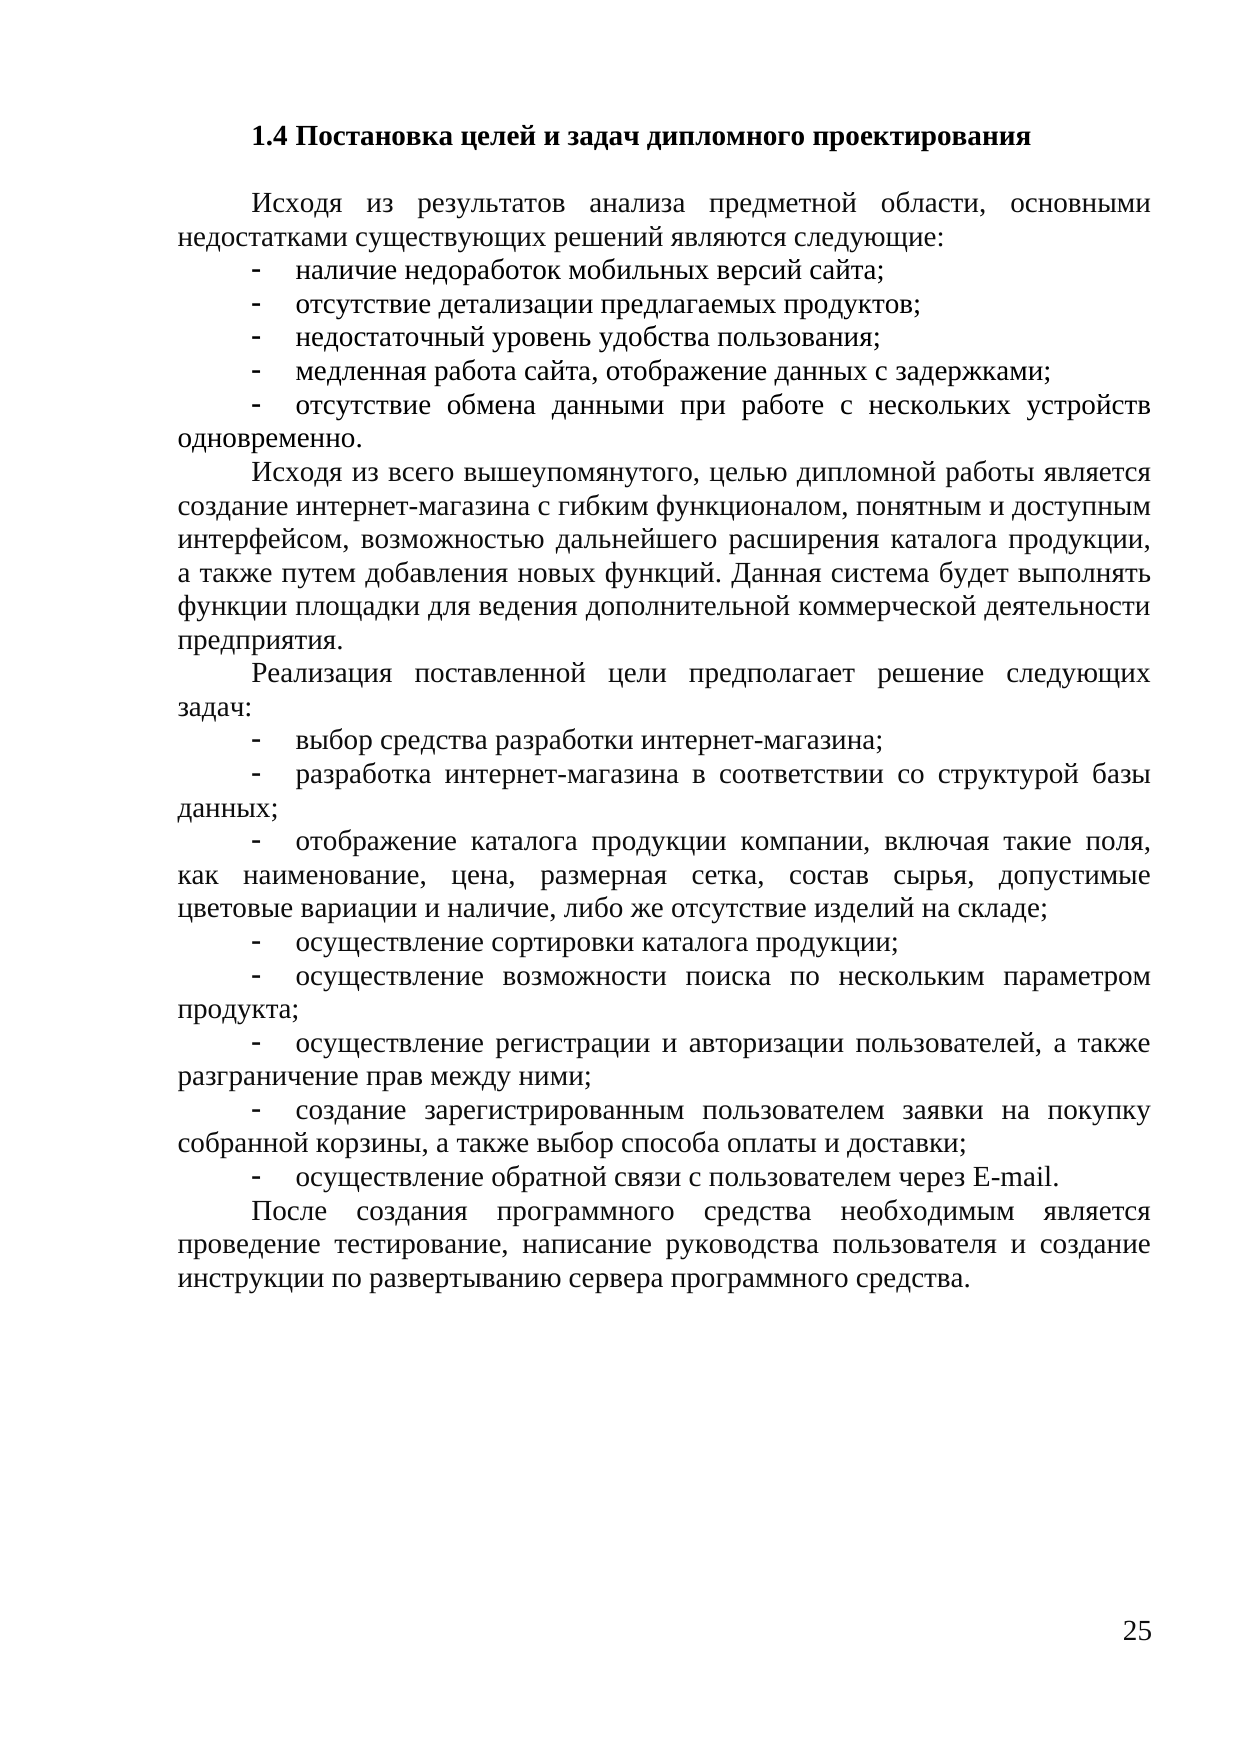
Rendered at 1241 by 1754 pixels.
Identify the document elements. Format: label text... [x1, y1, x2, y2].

text Реализация поставленной цели предполагает решение следующих задач: [177, 655, 1152, 722]
text Исходя из всего вышеупомянутого, целью дипломной работы является создание интернет-магазина с гибким функционалом, понятным и доступным интерфейсом, возможностью дальнейшего расширения каталога продукции, а также путем добавления новых функций. Данная система будет выполнять функции площадки для ведения дополнительной коммерческой деятельности предприятия. [177, 454, 1152, 655]
list осуществление возможности поиска по нескольким параметром продукта; [177, 958, 1152, 1025]
list осуществление обратной связи с пользователем через E-mail. [177, 1159, 1152, 1193]
text отсутствие обмена данными при работе с нескольких устройств одновременно. [177, 387, 1152, 454]
list создание зарегистрированным пользователем заявки на покупку собранной корзины, а также выбор способа оплаты и доставки; [177, 1092, 1152, 1159]
list осуществление регистрации и авторизации пользователей, а также разграничение прав между ними; [177, 1025, 1152, 1092]
list отображение каталога продукции компании, включая такие поля, как наименование, цена, размерная сетка, состав сырья, допустимые цветовые вариации и наличие, либо же отсутствие изделий на складе; [177, 823, 1152, 924]
list разработка интернет-магазина в соответствии со структурой базы данных; [177, 756, 1152, 823]
text отсутствие детализации предлагаемых продуктов; [177, 286, 1152, 319]
list осуществление сортировки каталога продукции; [177, 924, 1152, 958]
text После создания программного средства необходимым является проведение тестирование, написание руководства пользователя и создание инструкции по развертыванию сервера программного средства. [177, 1193, 1152, 1293]
text Исходя из результатов анализа предметной области, основными недостатками существующих решений являются следующие: [177, 185, 1152, 252]
list выбор средства разработки интернет-магазина; [177, 722, 1152, 756]
text наличие недоработок мобильных версий сайта; [177, 252, 1152, 286]
text медленная работа сайта, отображение данных с задержками; [177, 353, 1152, 387]
subtitle Постановка целей и задач дипломного проектирования [251, 118, 1152, 152]
text недостаточный уровень удобства пользования; [177, 319, 1152, 353]
